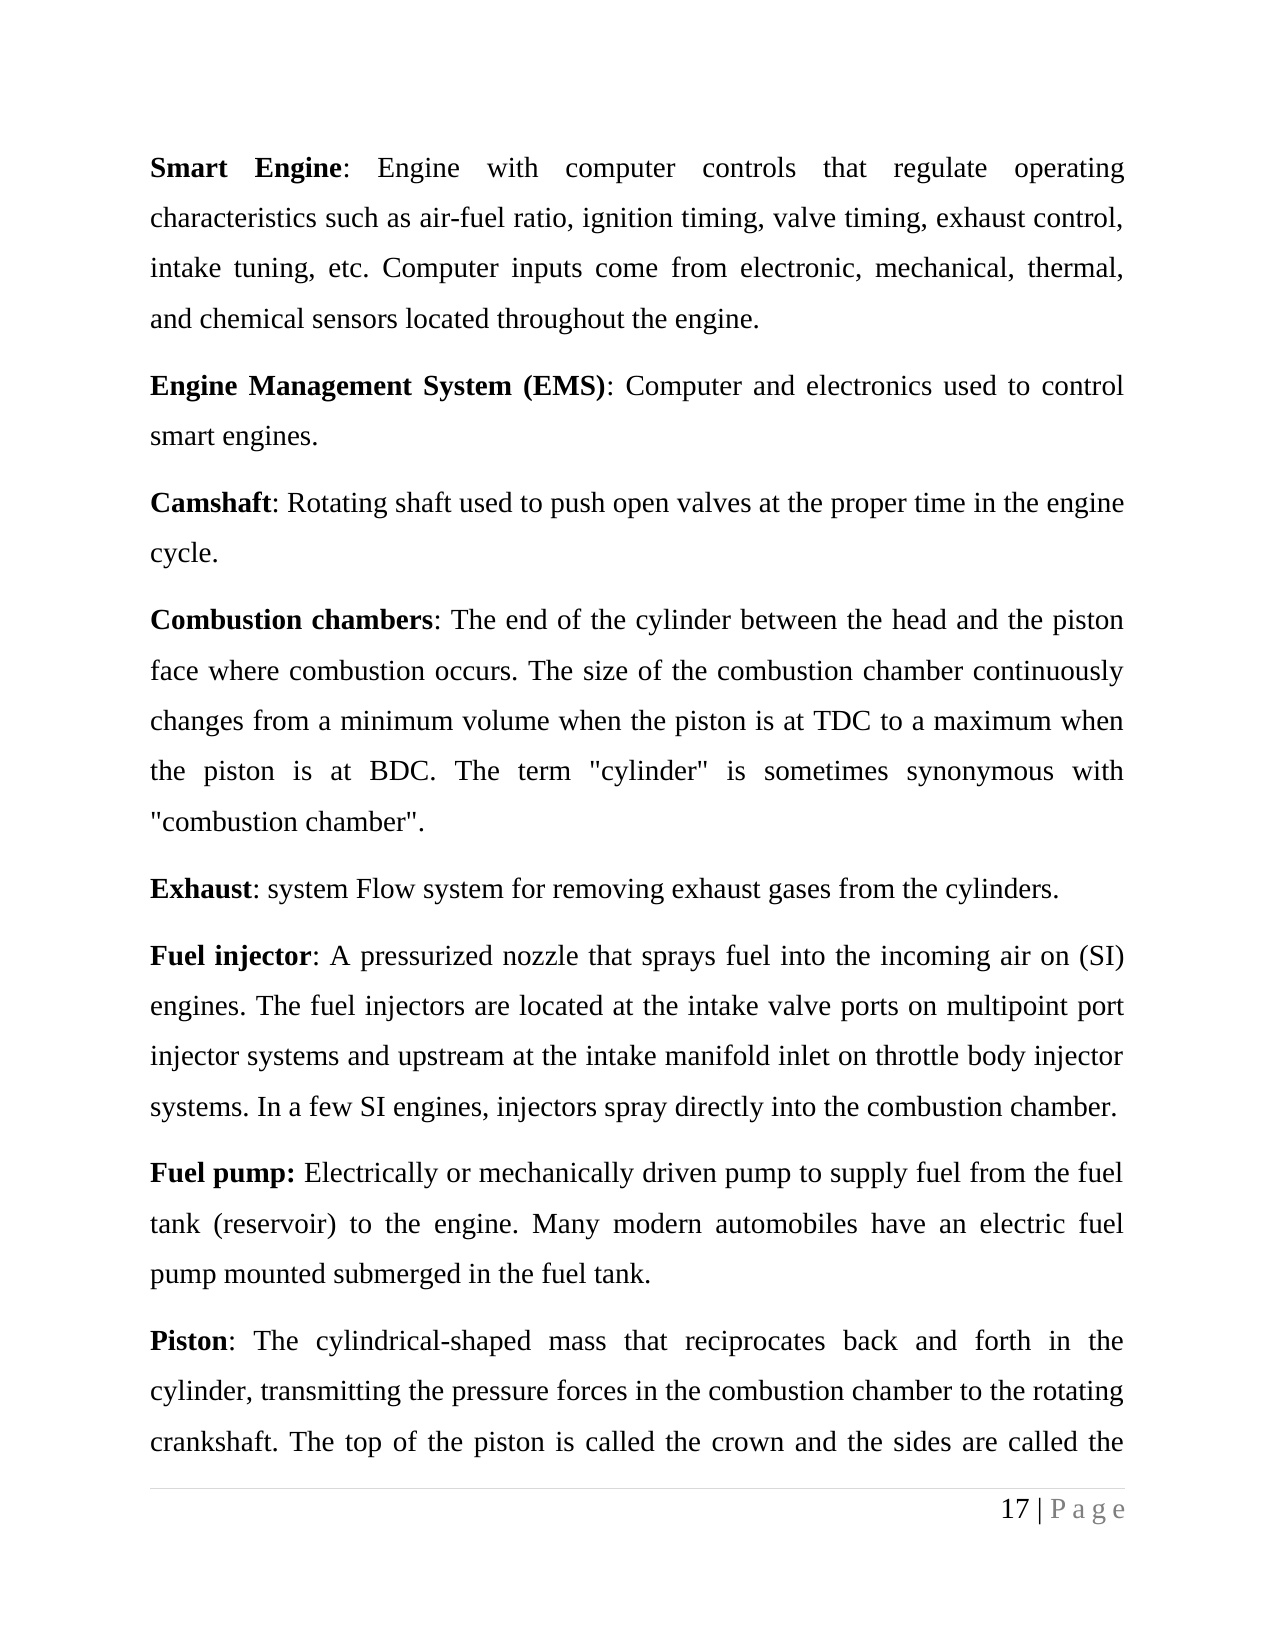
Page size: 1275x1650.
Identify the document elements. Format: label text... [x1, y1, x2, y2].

text Fuel pump: Electrically or mechanically driven pump to supply fuel from the fuel tank (reservoir) to the engine. Many modern automobiles have an electric fuel pump mounted submerged in the fuel tank. [150, 1156, 1125, 1290]
text Smart Engine: Engine with computer controls that regulate operating characteristics such as air-fuel ratio, ignition timing, valve timing, exhaust control, intake tuning, etc. Computer inputs come from electronic, mechanical, thermal, and chemical sensors located throughout the engine. [150, 150, 1125, 334]
text Exhaust: system Flow system for removing exhaust gases from the cylinders. [150, 871, 1125, 904]
text Combustion chambers: The end of the cylinder between the head and the piston face where combustion occurs. The size of the combustion chamber continuously changes from a minimum volume when the piston is at TDC to a maximum when the piston is at BDC. The term "cylinder" is sometimes synonymous with "combustion chamber". [150, 602, 1125, 837]
text Fuel injector: A pressurized nozzle that sprays fuel into the incoming air on (SI) engines. The fuel injectors are located at the intake valve ports on multipoint port injector systems and upstream at the intake manifold inlet on throttle body injector systems. In a few SI engines, injectors spray directly into the combustion chamber. [150, 938, 1125, 1122]
text Engine Management System (EMS): Computer and electronics used to control smart engines. [150, 368, 1125, 452]
text Camshaft: Rotating shaft used to push open valves at the proper time in the engine cycle. [150, 485, 1125, 569]
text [150, 1323, 1125, 1457]
